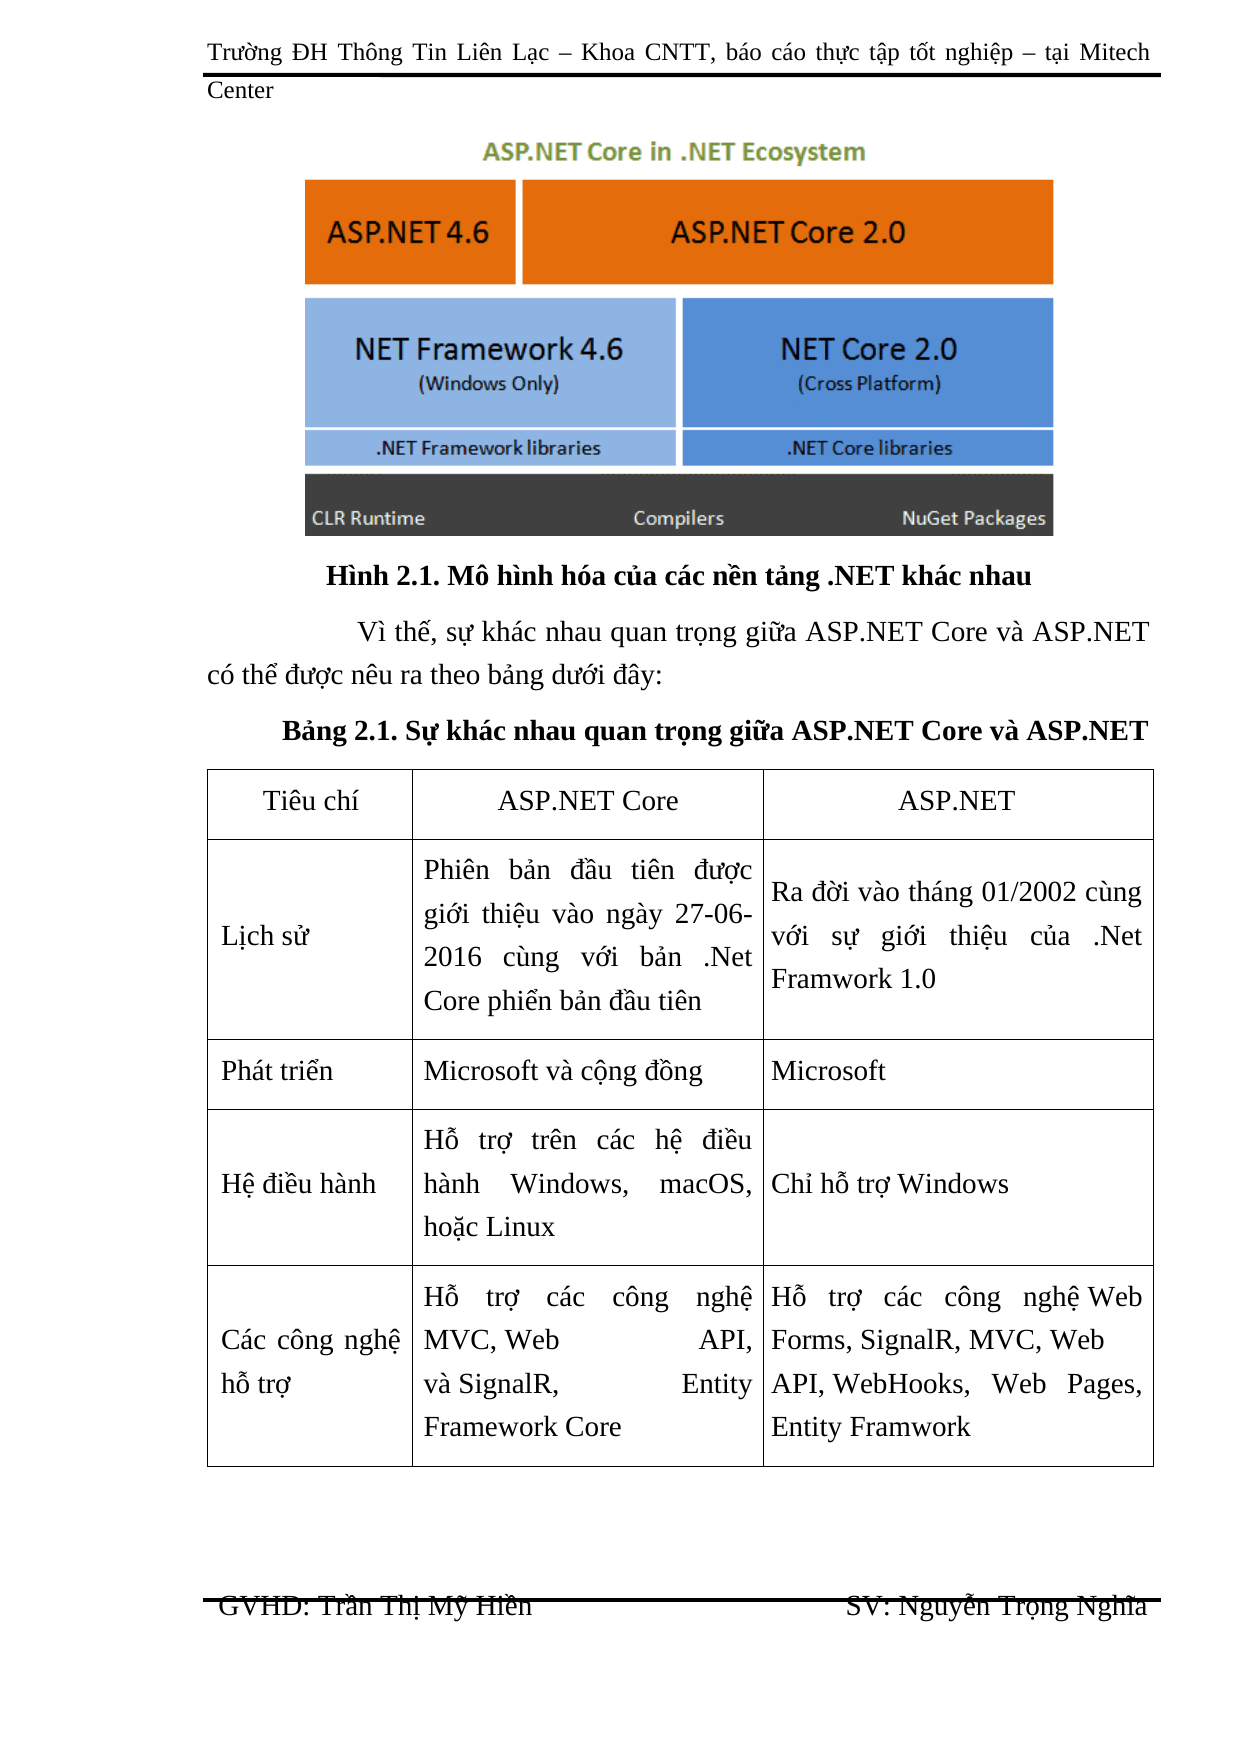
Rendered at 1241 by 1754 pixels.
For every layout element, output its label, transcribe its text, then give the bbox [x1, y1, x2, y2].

table_cell Phiên bản đầu tiên được giới thiệu vào ngày 27-06-2016 cùng với bản .Net Core phiển bản đầu tiên [413, 840, 763, 1039]
text Vì thế, sự khác nhau quan trọng giữa ASP.NET Core và ASP.NET có thể được nêu ra theo bảng dưới đây: [207, 614, 1152, 691]
table_header ASP.NET [764, 770, 1153, 839]
table_cell Hỗ trợ trên các hệ điều hành Windows, macOS, hoặc Linux [413, 1110, 763, 1265]
table_header Tiêu chí [208, 770, 412, 839]
table_header ASP.NET Core [413, 770, 763, 839]
table_cell Các công nghệ hỗ trợ [208, 1266, 412, 1466]
text Bảng 2.1. Sự khác nhau quan trọng giữa ASP.NET Core và ASP.NET [207, 713, 1152, 747]
table_cell Microsoft [764, 1040, 1153, 1109]
table_cell Ra đời vào tháng 01/2002 cùng với sự giới thiệu của .Net Framwork 1.0 [764, 840, 1153, 1039]
table_cell Hỗ trợ các công nghệ Web Forms, SignalR, MVC, Web API, WebHooks, Web Pages, Entity Framwork [764, 1266, 1153, 1466]
picture [305, 126, 1054, 536]
text Hình 2.1. Mô hình hóa của các nền tảng .NET khác nhau [207, 558, 1152, 591]
table_cell Microsoft và cộng đồng [413, 1040, 763, 1109]
table_cell Hệ điều hành [208, 1110, 412, 1265]
table_cell Hỗ trợ các công nghệ MVC, Web API, và SignalR, Entity Framework Core [413, 1266, 763, 1466]
table_cell Phát triển [208, 1040, 412, 1109]
table_cell Lịch sử [208, 840, 412, 1039]
table_cell Chỉ hỗ trợ Windows [764, 1110, 1153, 1265]
